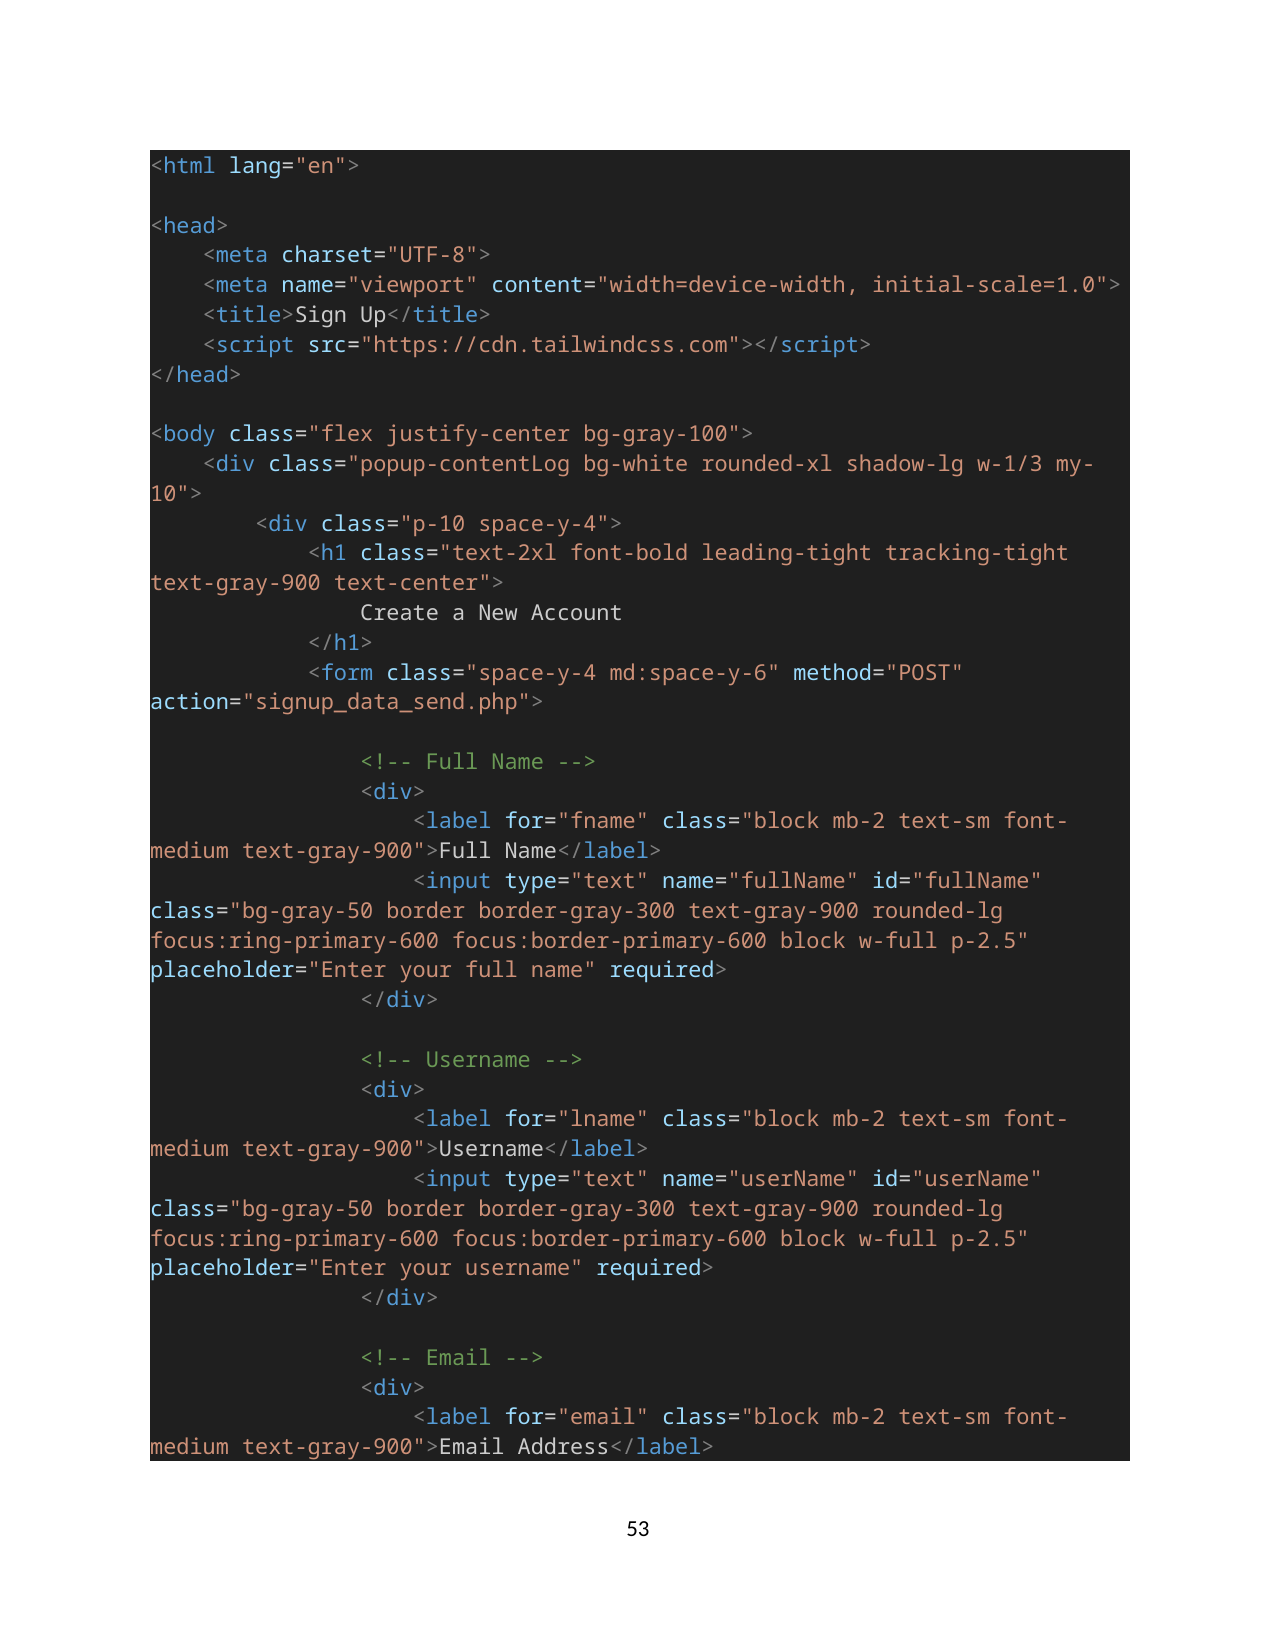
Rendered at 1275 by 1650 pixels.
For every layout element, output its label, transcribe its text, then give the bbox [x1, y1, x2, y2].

text <script src="https://cdn.tailwindcss.com"></script> [150, 329, 1130, 358]
text <h1 class="text-2xl font-bold leading-tight tracking-tight text-gray-900 text-center"> [150, 537, 1130, 597]
text <form class="space-y-4 md:space-y-6" method="POST" action="signup_data_send.php"> [150, 656, 1130, 716]
text <label for="lname" class="block mb-2 text-sm font-medium text-gray-900">Username</label> [150, 1103, 1130, 1163]
text <div> [150, 1371, 1130, 1401]
text <input type="text" name="fullName" id="fullName" class="bg-gray-50 border border-gray-300 text-gray-900 rounded-lg focus:ring-primary-600 focus:border-primary-600 block w-full p-2.5" placeholder="Enter your full name" required> [150, 865, 1130, 984]
text <div> [150, 776, 1130, 805]
text <div class="popup-contentLog bg-white rounded-xl shadow-lg w-1/3 my-10"> [150, 448, 1130, 507]
text <label for="fname" class="block mb-2 text-sm font-medium text-gray-900">Full Name</label> [150, 805, 1130, 865]
text <head> [150, 209, 1130, 239]
text <input type="text" name="userName" id="userName" class="bg-gray-50 border border-gray-300 text-gray-900 rounded-lg focus:ring-primary-600 focus:border-primary-600 block w-full p-2.5" placeholder="Enter your username" required> [150, 1163, 1130, 1282]
text <title>Sign Up</title> [150, 299, 1130, 329]
text </h1> [150, 627, 1130, 656]
text <!-- Username --> [150, 1044, 1130, 1073]
text <div class="p-10 space-y-4"> [150, 507, 1130, 537]
text <meta name="viewport" content="width=device-width, initial-scale=1.0"> [150, 269, 1130, 299]
text </div> [150, 984, 1130, 1014]
text <!-- Email --> [150, 1342, 1130, 1371]
text <div> [150, 1073, 1130, 1103]
text <!-- Full Name --> [150, 746, 1130, 776]
text </head> [150, 358, 1130, 388]
text <label for="email" class="block mb-2 text-sm font-medium text-gray-900">Email Address</label> [150, 1401, 1130, 1461]
text <html lang="en"> [150, 150, 1130, 180]
text <body class="flex justify-center bg-gray-100"> [150, 418, 1130, 448]
text </div> [150, 1282, 1130, 1312]
text <meta charset="UTF-8"> [150, 239, 1130, 269]
text Create a New Account [150, 597, 1130, 627]
